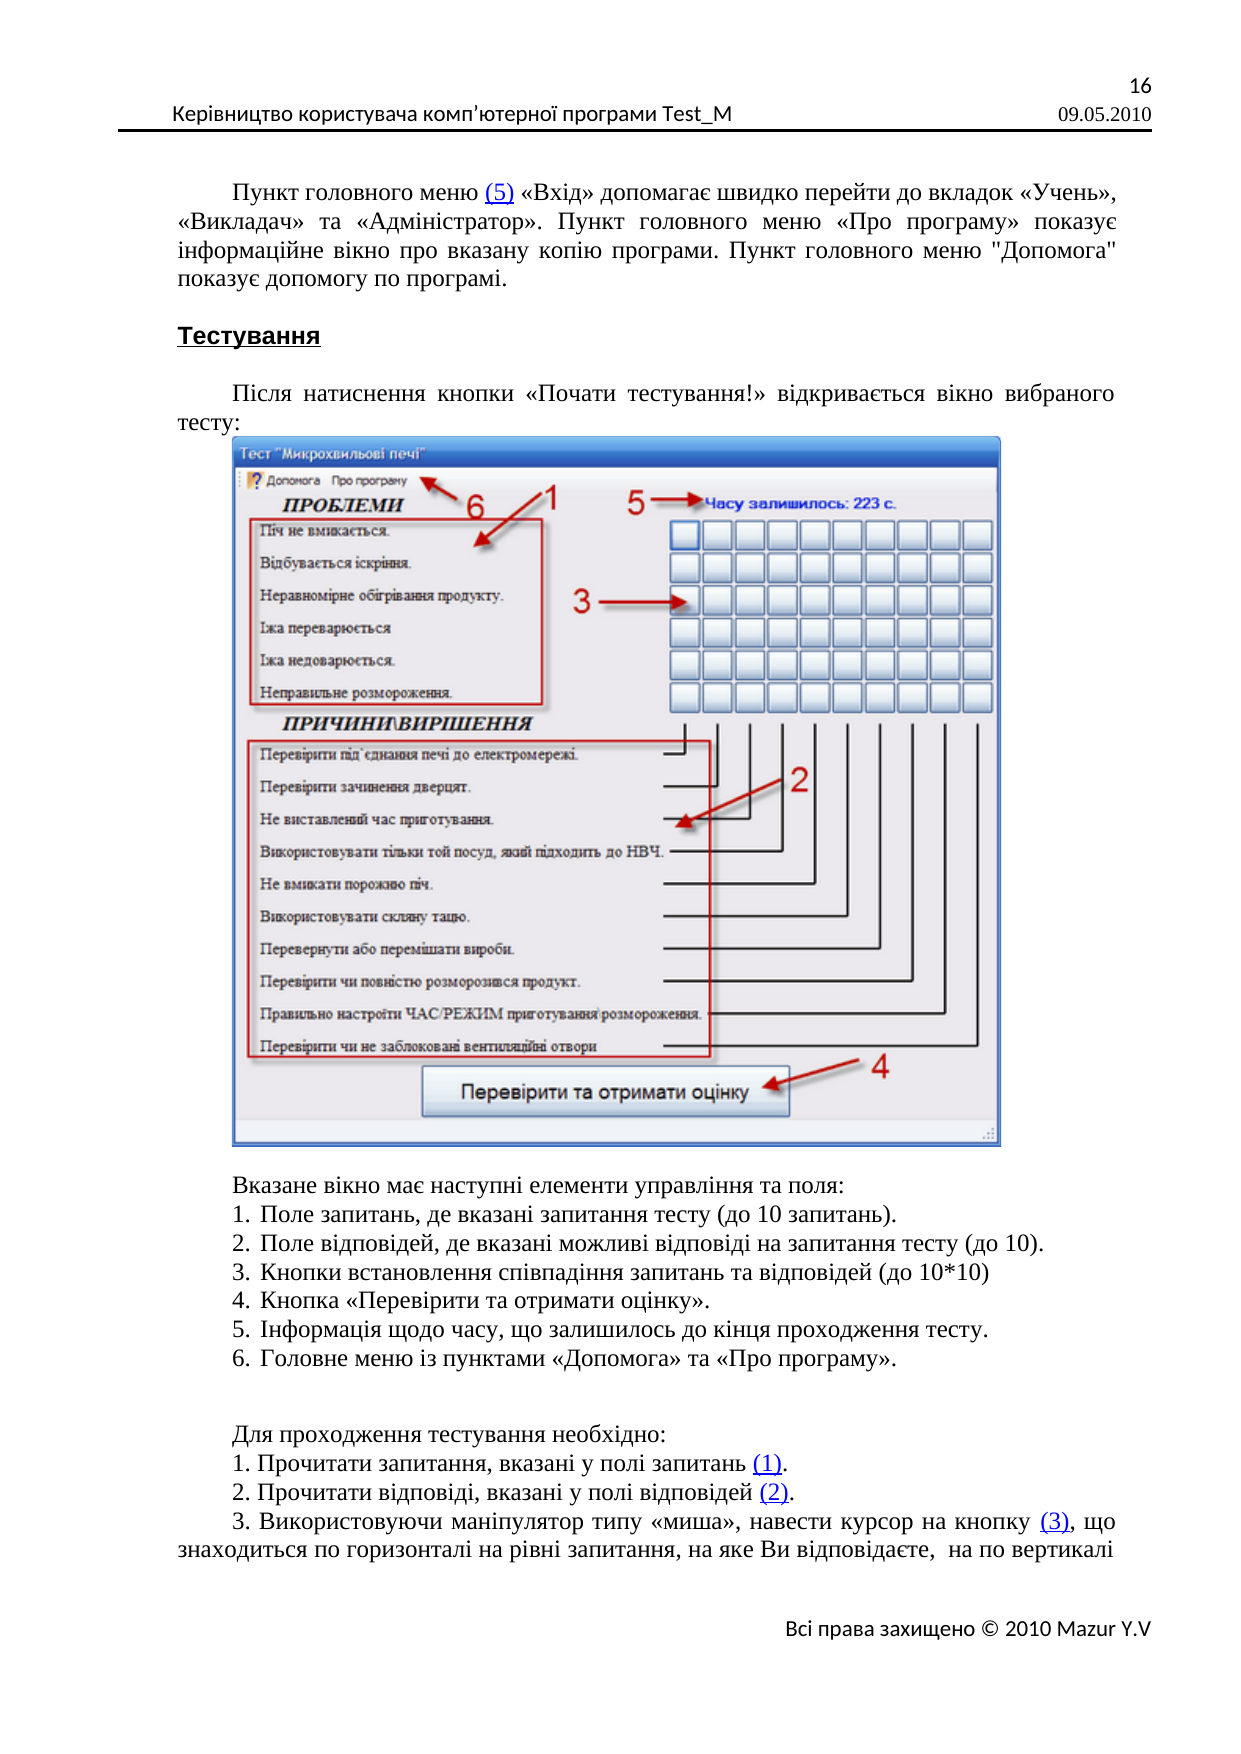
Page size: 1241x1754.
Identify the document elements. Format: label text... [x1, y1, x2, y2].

text Після натиснення кнопки «Почати тестування!» відкривається вікно вибраного тесту: [177, 378, 1116, 436]
text 2. Поле відповідей, де вказані можливі відповіді на запитання тесту (до 10). [232, 1228, 1116, 1257]
text 1. Прочитати запитання, вказані у полі запитань (1). [177, 1448, 1116, 1477]
subtitle Тестування [177, 321, 1152, 350]
text 4. Кнопка «Перевірити та отримати оцінку». [232, 1285, 1116, 1314]
text 6. Головне меню із пунктами «Допомога» та «Про програму». [232, 1343, 1116, 1372]
text 1. Поле запитань, де вказані запитання тесту (до 10 запитань). [232, 1199, 1116, 1228]
text 3. Кнопки встановлення співпадіння запитань та відповідей (до 10*10) [232, 1257, 1116, 1285]
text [177, 1506, 1116, 1563]
text 2. Прочитати відповіді, вказані у полі відповідей (2). [177, 1477, 1116, 1506]
text Пункт головного меню (5) «Вхід» допомагає швидко перейти до вкладок «Учень», «Викладач» та «Адміністратор». Пункт головного меню «Про програму» показує інформаційне вікно про вказану копію програми. Пункт головного меню "Допомога" показує допомогу по програмі. [177, 177, 1117, 292]
picture [231, 436, 1002, 1147]
text 5. Інформація щодо часу, що залишилось до кінця проходження тесту. [232, 1314, 1116, 1343]
text Для проходження тестування необхідно: [177, 1419, 1116, 1448]
text Вказане вікно має наступні елементи управління та поля: [177, 1170, 1116, 1199]
